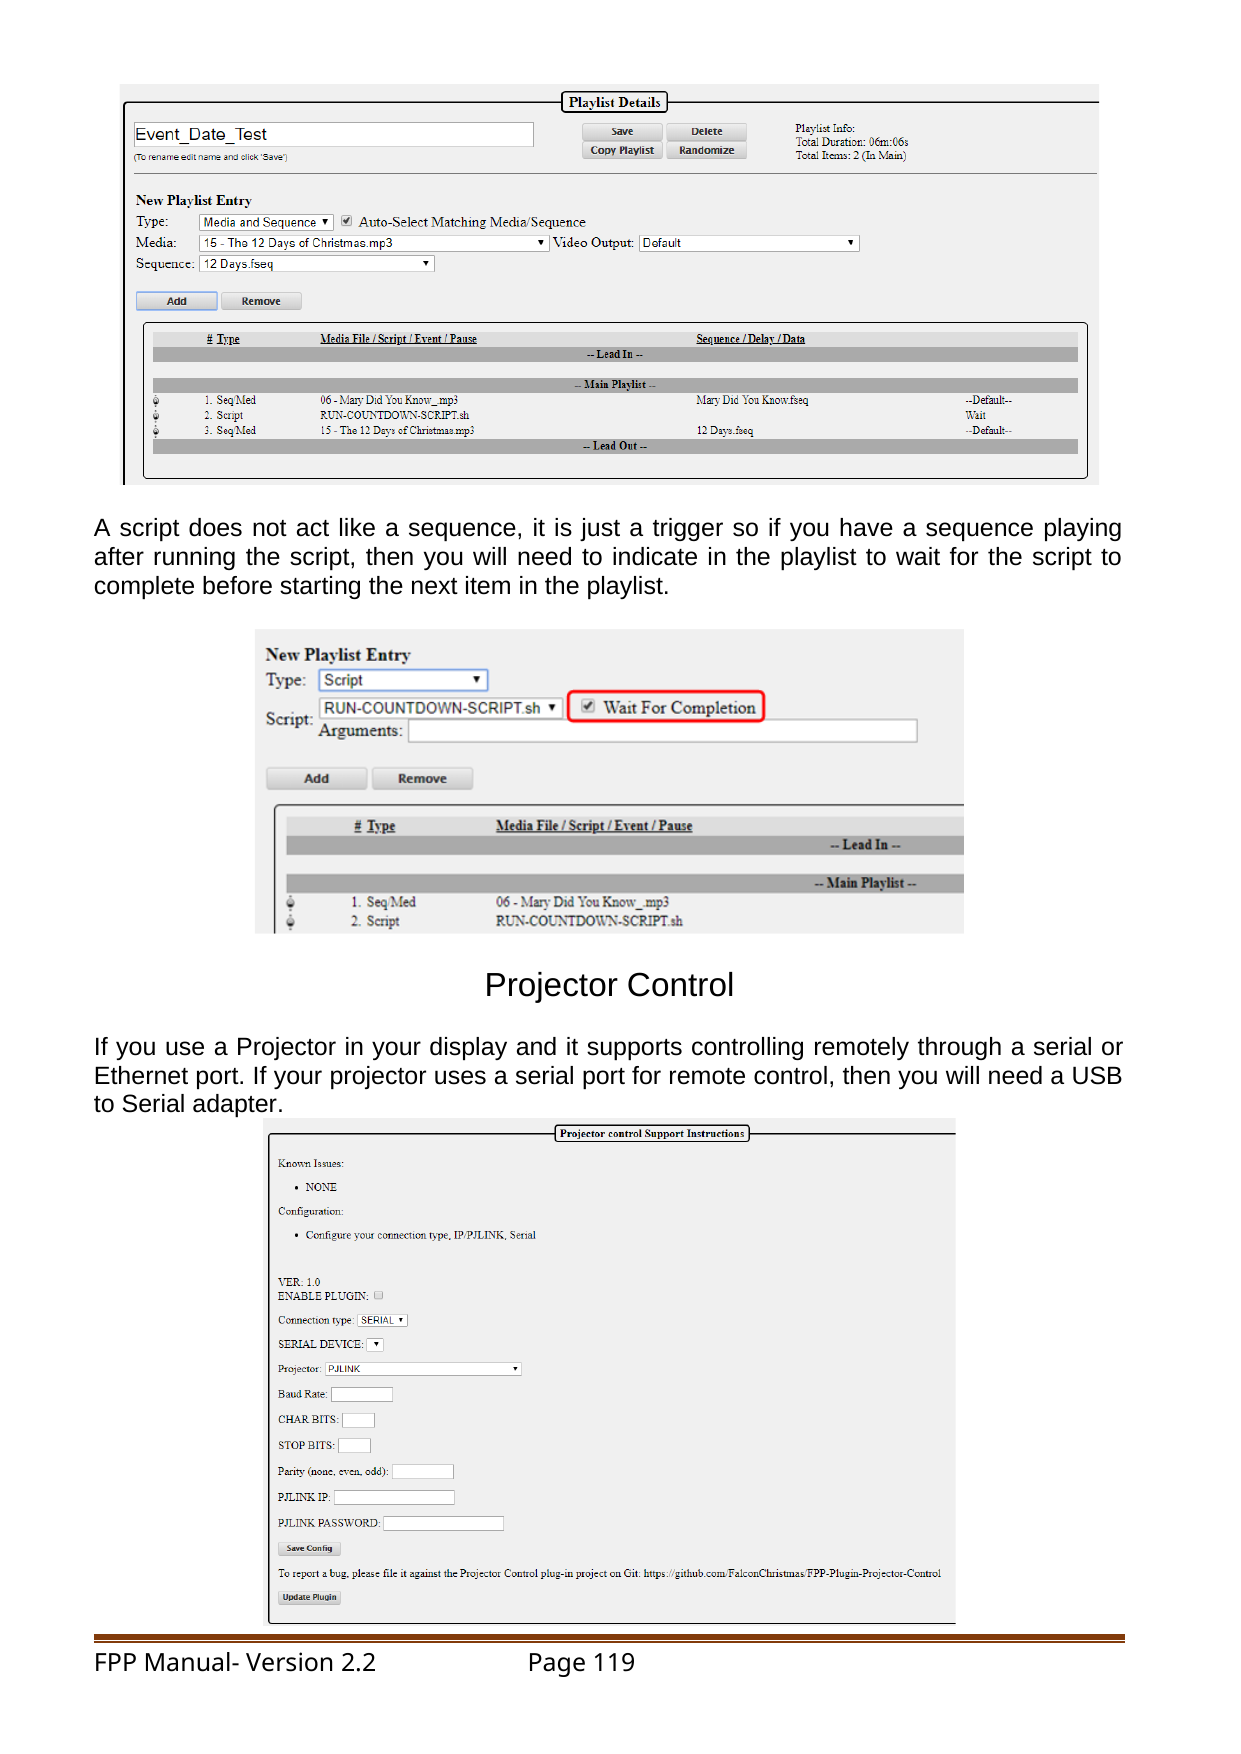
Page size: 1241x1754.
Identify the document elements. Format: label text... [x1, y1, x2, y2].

subtitle Projector Control [94, 965, 1125, 1003]
text A script does not act like a sequence, it is just a trigger so if you have a sequence playing after running the script, then you will need to indicate in the playlist to wait for the script to complete before starting the next item in the playlist. [94, 513, 1125, 599]
picture [254, 628, 964, 936]
picture [119, 84, 1100, 485]
text If you use a Projector in your display and it supports controlling remotely through a serial or Ethernet port. If your projector uses a serial port for remote control, then you will need a USB to Serial adapter. [94, 1032, 1125, 1118]
picture [263, 1118, 956, 1626]
